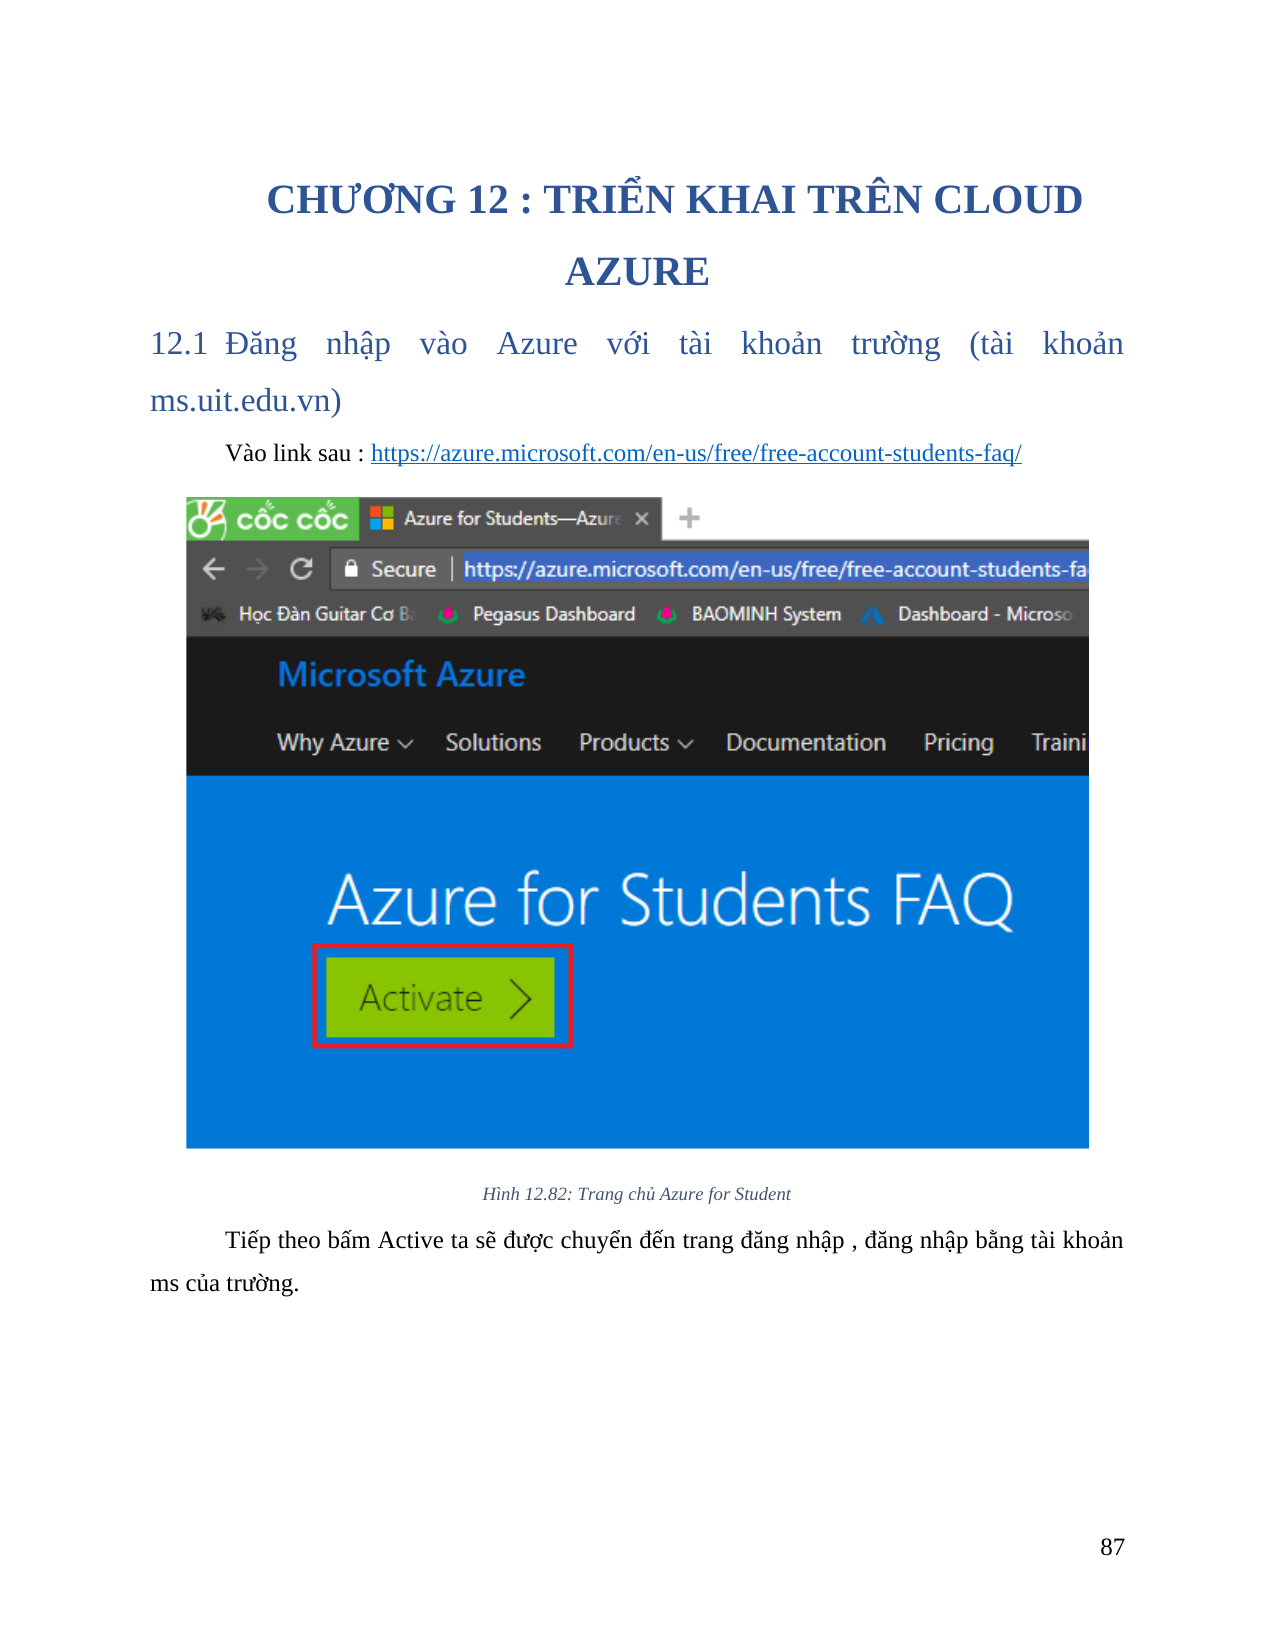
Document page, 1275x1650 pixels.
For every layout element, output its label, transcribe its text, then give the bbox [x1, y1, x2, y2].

subtitle CHƯƠNG 12 : TRIỂN KHAI TRÊN CLOUD AZURE [150, 175, 1125, 295]
subtitle Đăng nhập vào Azure với tài khoản trường (tài khoản ms.uit.edu.vn) [150, 323, 1125, 419]
picture [186, 497, 1089, 1152]
text Tiếp theo bấm Active ta sẽ được chuyển đến trang đăng nhập , đăng nhập bằng tài khoản ms của trường. [150, 1225, 1125, 1297]
text Vào link sau : https://azure.microsoft.com/en-us/free/free-account-students-faq/ [150, 438, 1125, 467]
